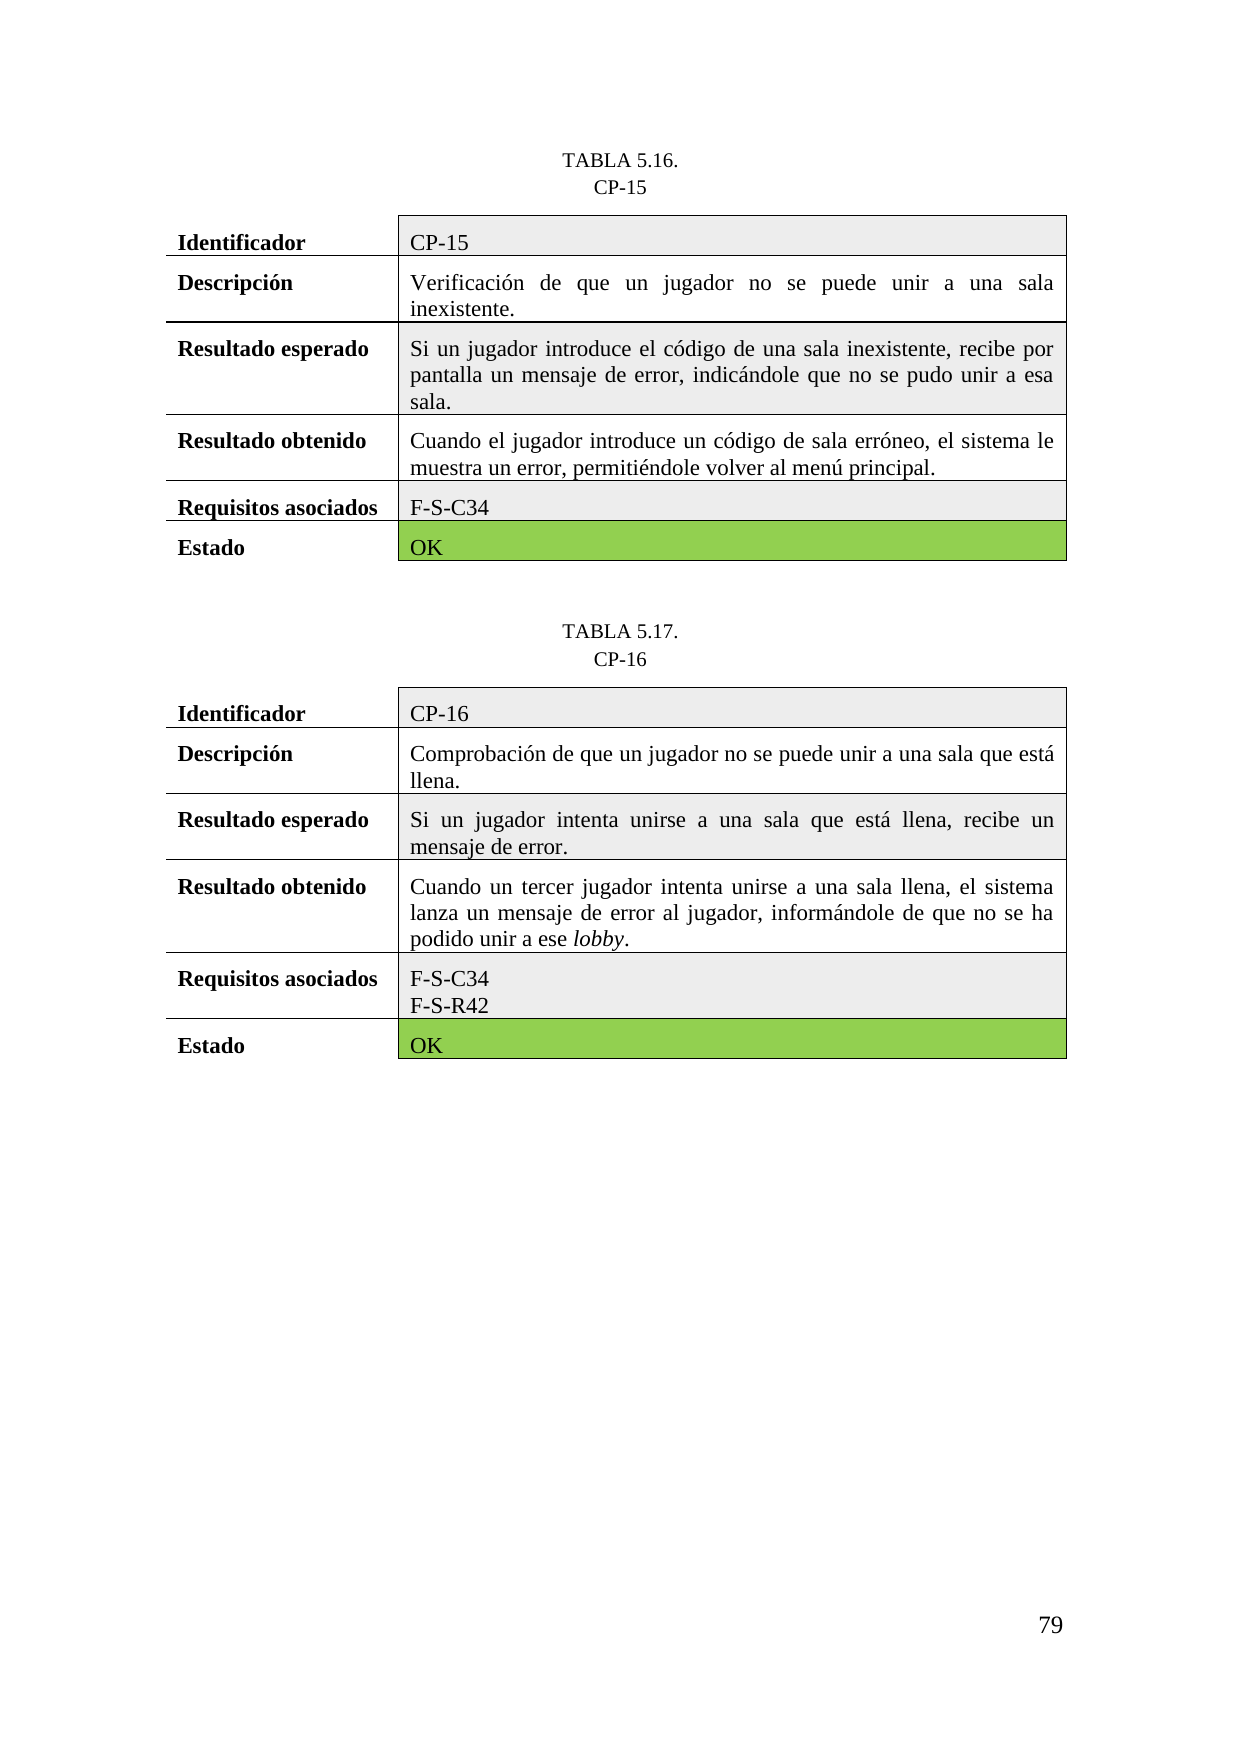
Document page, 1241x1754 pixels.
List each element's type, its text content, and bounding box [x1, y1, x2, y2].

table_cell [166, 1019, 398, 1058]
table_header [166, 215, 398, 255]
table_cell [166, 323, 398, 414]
text Tabla 5.16. CP-15 [177, 148, 1063, 199]
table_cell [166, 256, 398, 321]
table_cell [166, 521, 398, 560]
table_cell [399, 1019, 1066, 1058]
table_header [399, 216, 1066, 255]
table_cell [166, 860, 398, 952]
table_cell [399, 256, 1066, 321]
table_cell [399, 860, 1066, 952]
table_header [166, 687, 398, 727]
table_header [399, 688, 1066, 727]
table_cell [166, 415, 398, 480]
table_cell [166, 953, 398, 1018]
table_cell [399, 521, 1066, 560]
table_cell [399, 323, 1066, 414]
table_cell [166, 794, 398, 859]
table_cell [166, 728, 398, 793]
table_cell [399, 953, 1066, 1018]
text Tabla 5.17. CP-16 [177, 619, 1063, 671]
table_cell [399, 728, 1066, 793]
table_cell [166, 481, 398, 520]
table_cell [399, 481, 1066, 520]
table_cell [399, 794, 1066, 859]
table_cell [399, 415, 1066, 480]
